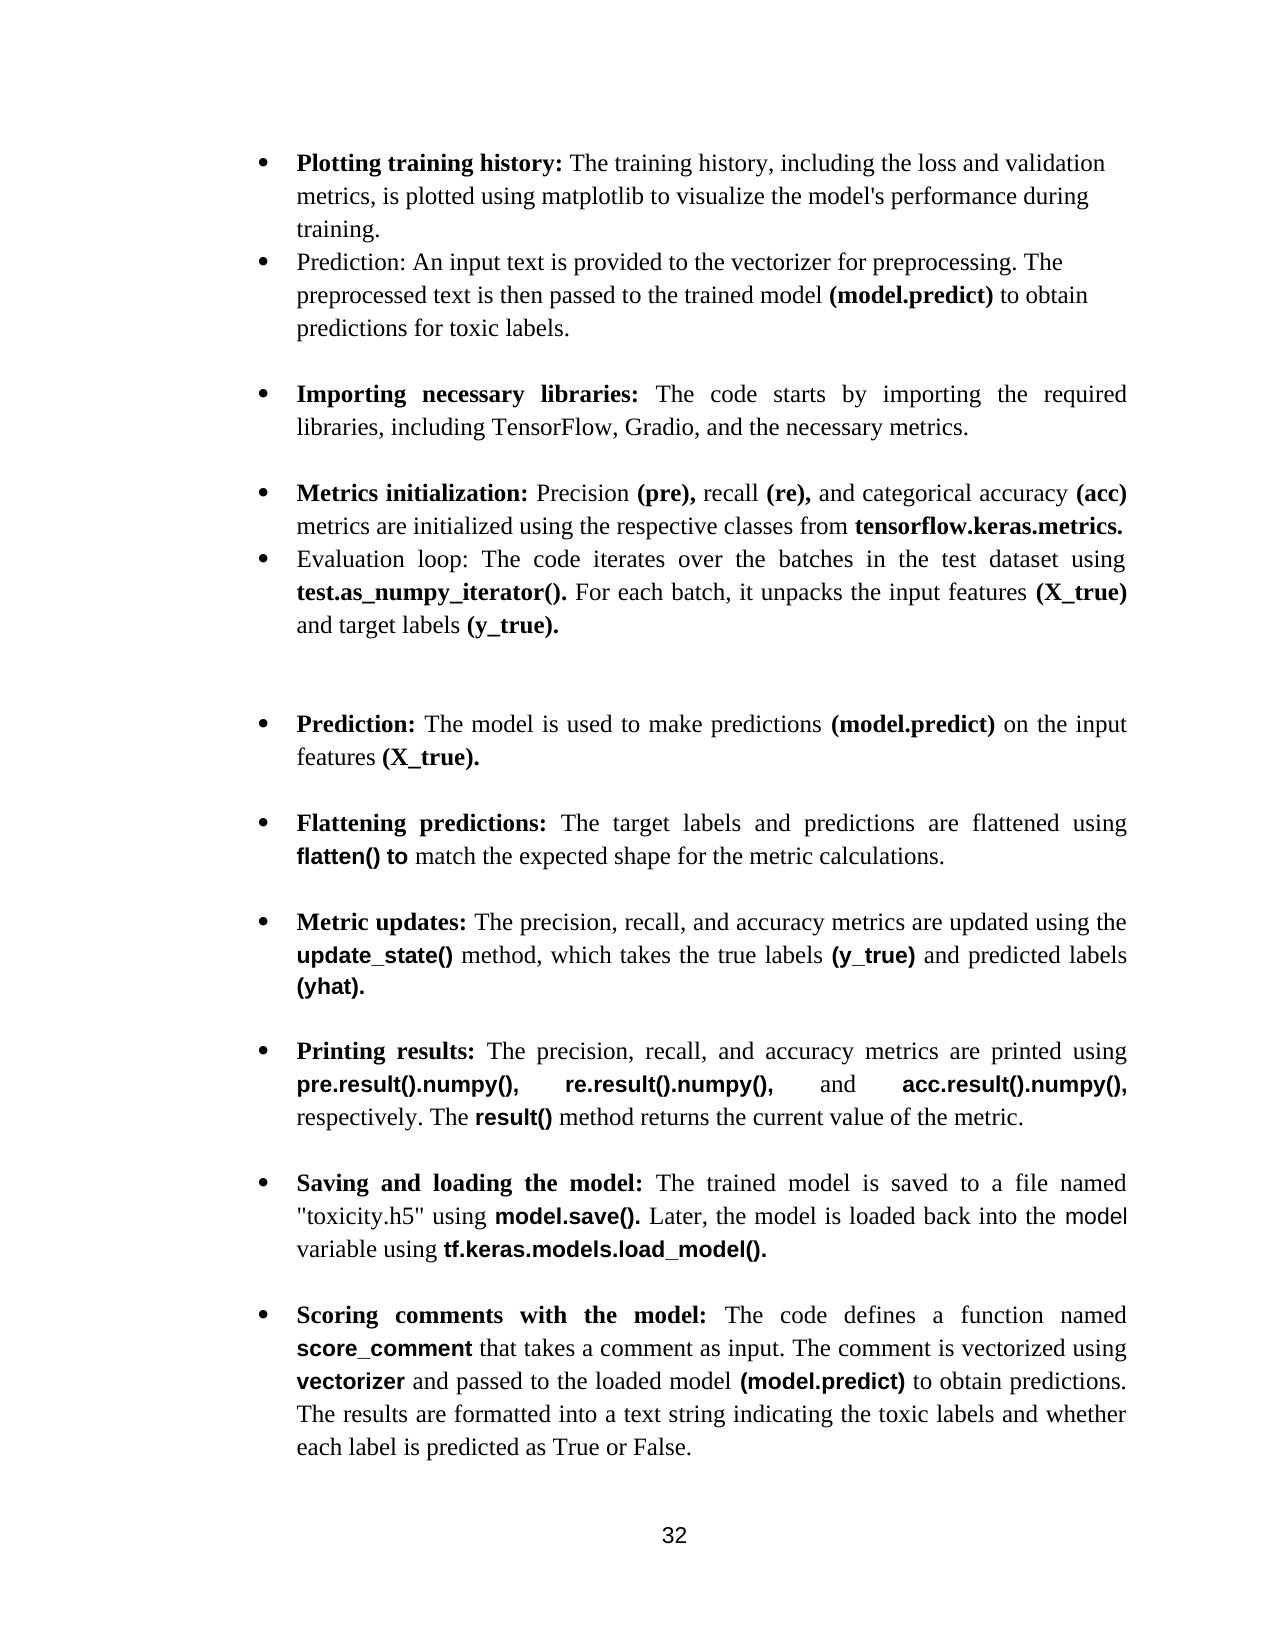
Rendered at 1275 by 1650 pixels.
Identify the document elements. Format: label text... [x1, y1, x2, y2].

list Importing necessary libraries: The code starts by importing the required libraries, including TensorFlow, Gradio, and the necessary metrics. [259, 379, 1127, 441]
list Scoring comments with the model: The code defines a function named score_comment that takes a comment as input. The comment is vectorized using vectorizer and passed to the loaded model (model.predict) to obtain predictions. The results are formatted into a text string indicating the toxic labels and whether each label is predicted as True or False. [259, 1300, 1127, 1461]
list Evaluation loop: The code iterates over the batches in the test dataset using test.as_numpy_iterator(). For each batch, it unpacks the input features (X_true) and target labels (y_true). [259, 544, 1127, 639]
list Metric updates: The precision, recall, and accuracy metrics are updated using the update_state() method, which takes the true labels (y_true) and predicted labels (yhat). [259, 907, 1127, 999]
list Metrics initialization: Precision (pre), recall (re), and categorical accuracy (acc) metrics are initialized using the respective classes from tensorflow.keras.metrics. [259, 478, 1127, 540]
list Prediction: An input text is provided to the vectorizer for preprocessing. The preprocessed text is then passed to the trained model (model.predict) to obtain predictions for toxic labels. [259, 247, 1127, 342]
list Saving and loading the model: The trained model is saved to a file named "toxicity.h5" using model.save(). Later, the model is loaded back into the model variable using tf.keras.models.load_model(). [259, 1168, 1127, 1263]
list Prediction: The model is used to make predictions (model.predict) on the input features (X_true). [259, 709, 1127, 771]
list Printing results: The precision, recall, and accuracy metrics are printed using pre.result().numpy(), re.result().numpy(), and acc.result().numpy(), respectively. The result() method returns the current value of the metric. [259, 1036, 1127, 1131]
list Plotting training history: The training history, including the loss and validation metrics, is plotted using matplotlib to visualize the model's performance during training. [259, 148, 1127, 242]
list Flattening predictions: The target labels and predictions are flattened using flatten() to match the expected shape for the metric calculations. [259, 808, 1127, 870]
